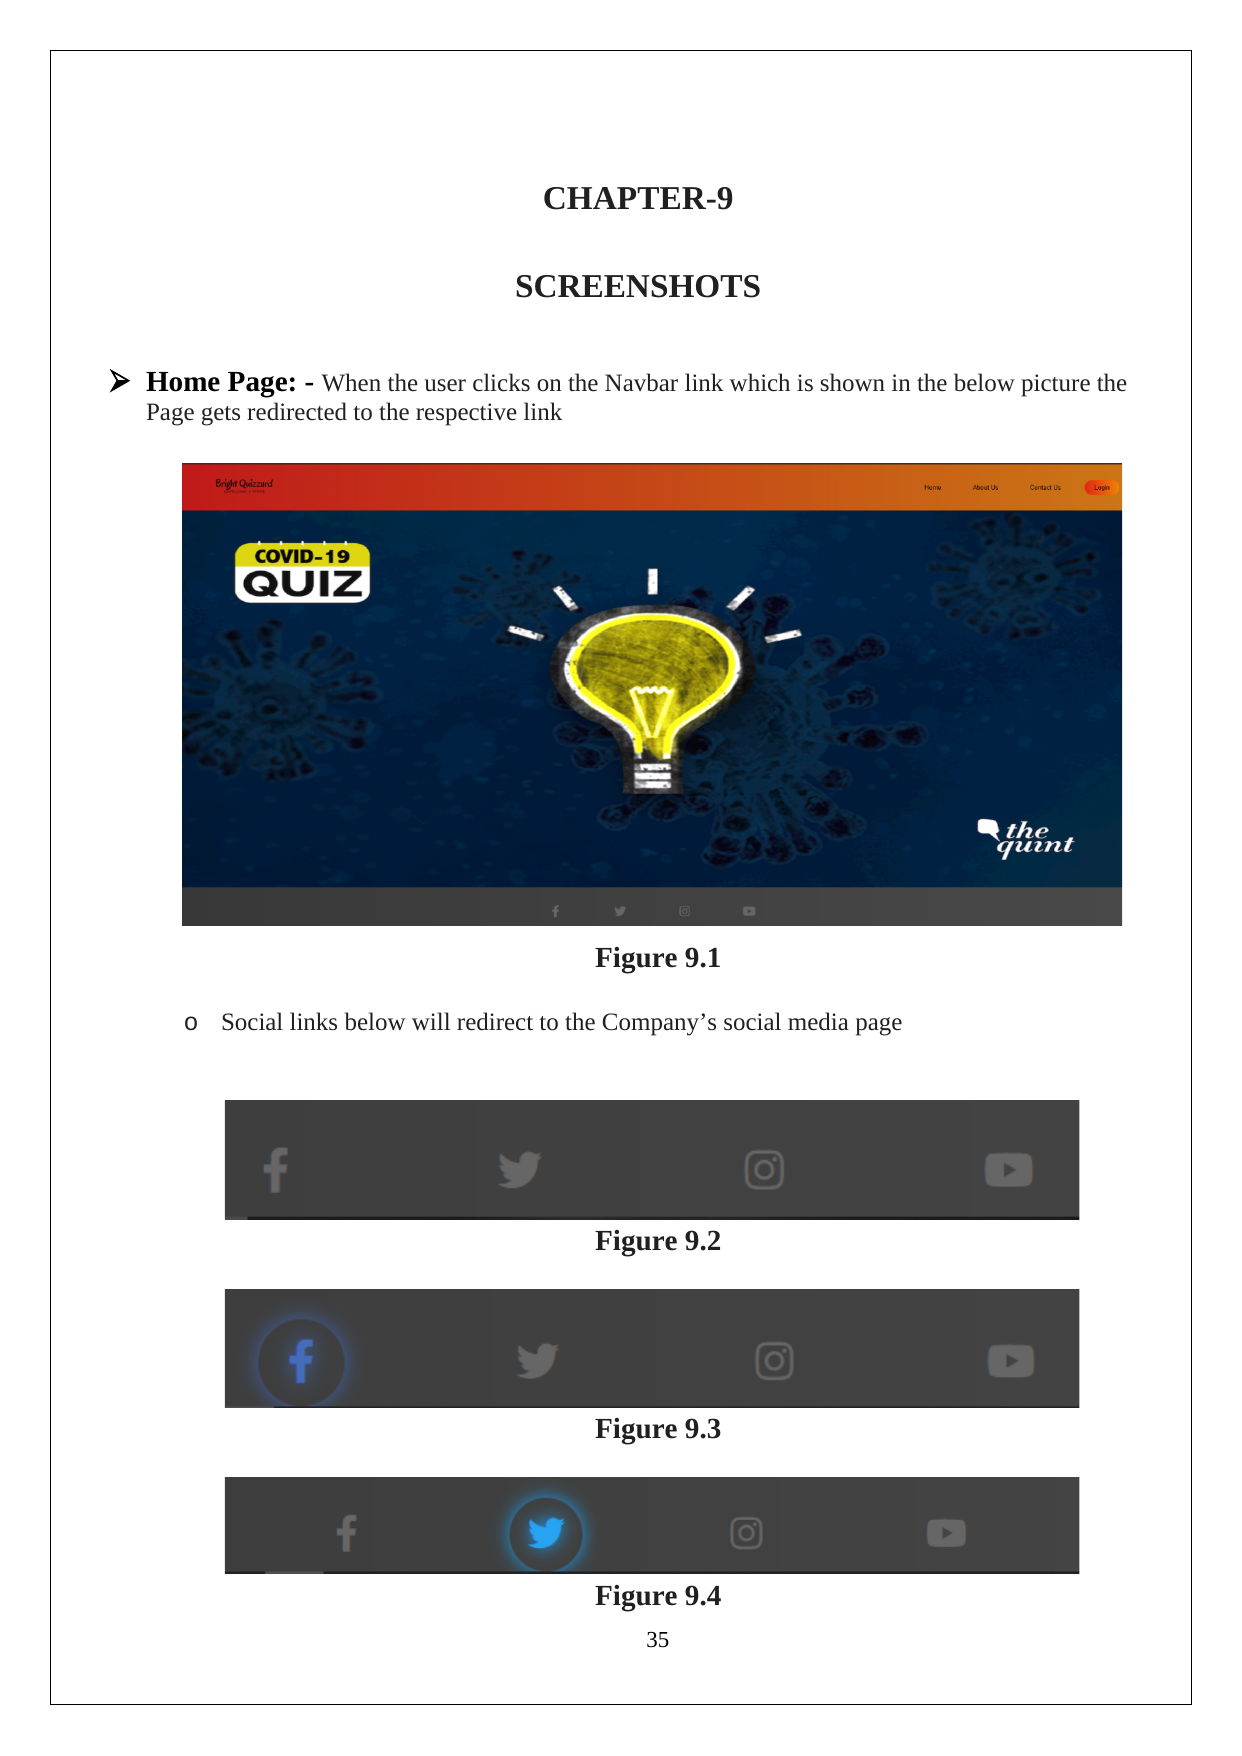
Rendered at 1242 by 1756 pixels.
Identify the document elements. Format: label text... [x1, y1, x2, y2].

picture [182, 463, 1123, 926]
text CHAPTER-9 [221, 178, 980, 216]
picture [224, 1100, 1080, 1220]
text SCREENSHOTS [221, 266, 980, 304]
list Home Page: - When the user clicks on the Navbar link which is shown in the below picture the Page gets redirected to the respective link [108, 364, 1158, 426]
picture [224, 1477, 1080, 1574]
text Figure 9.3 [336, 1411, 980, 1445]
picture [224, 1289, 1080, 1408]
text Figure 9.4 [336, 1578, 980, 1611]
text Figure 9.1 [336, 940, 980, 974]
text Figure 9.2 [336, 1223, 980, 1257]
list Social links below will redirect to the Company’s social media page [183, 1007, 980, 1038]
